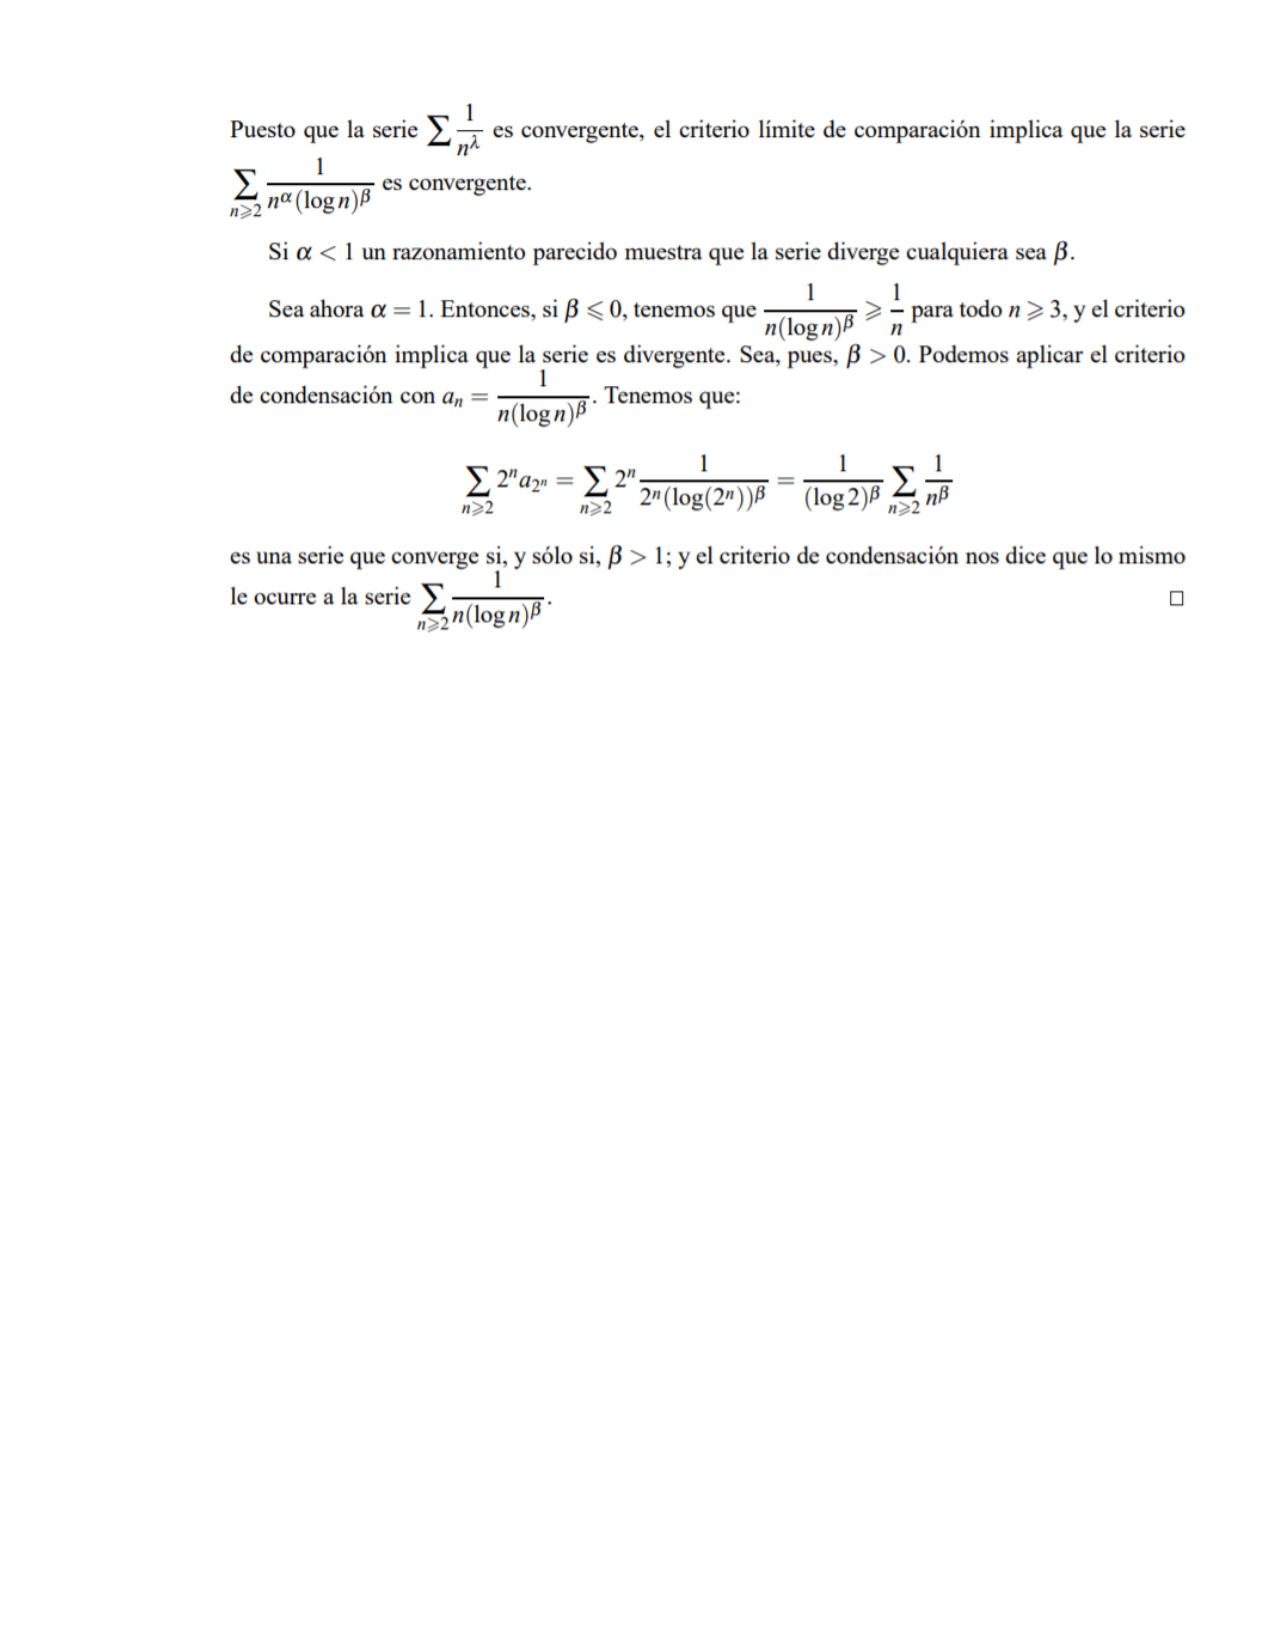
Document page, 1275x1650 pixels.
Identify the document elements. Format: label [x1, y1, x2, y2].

picture [212, 93, 1188, 647]
